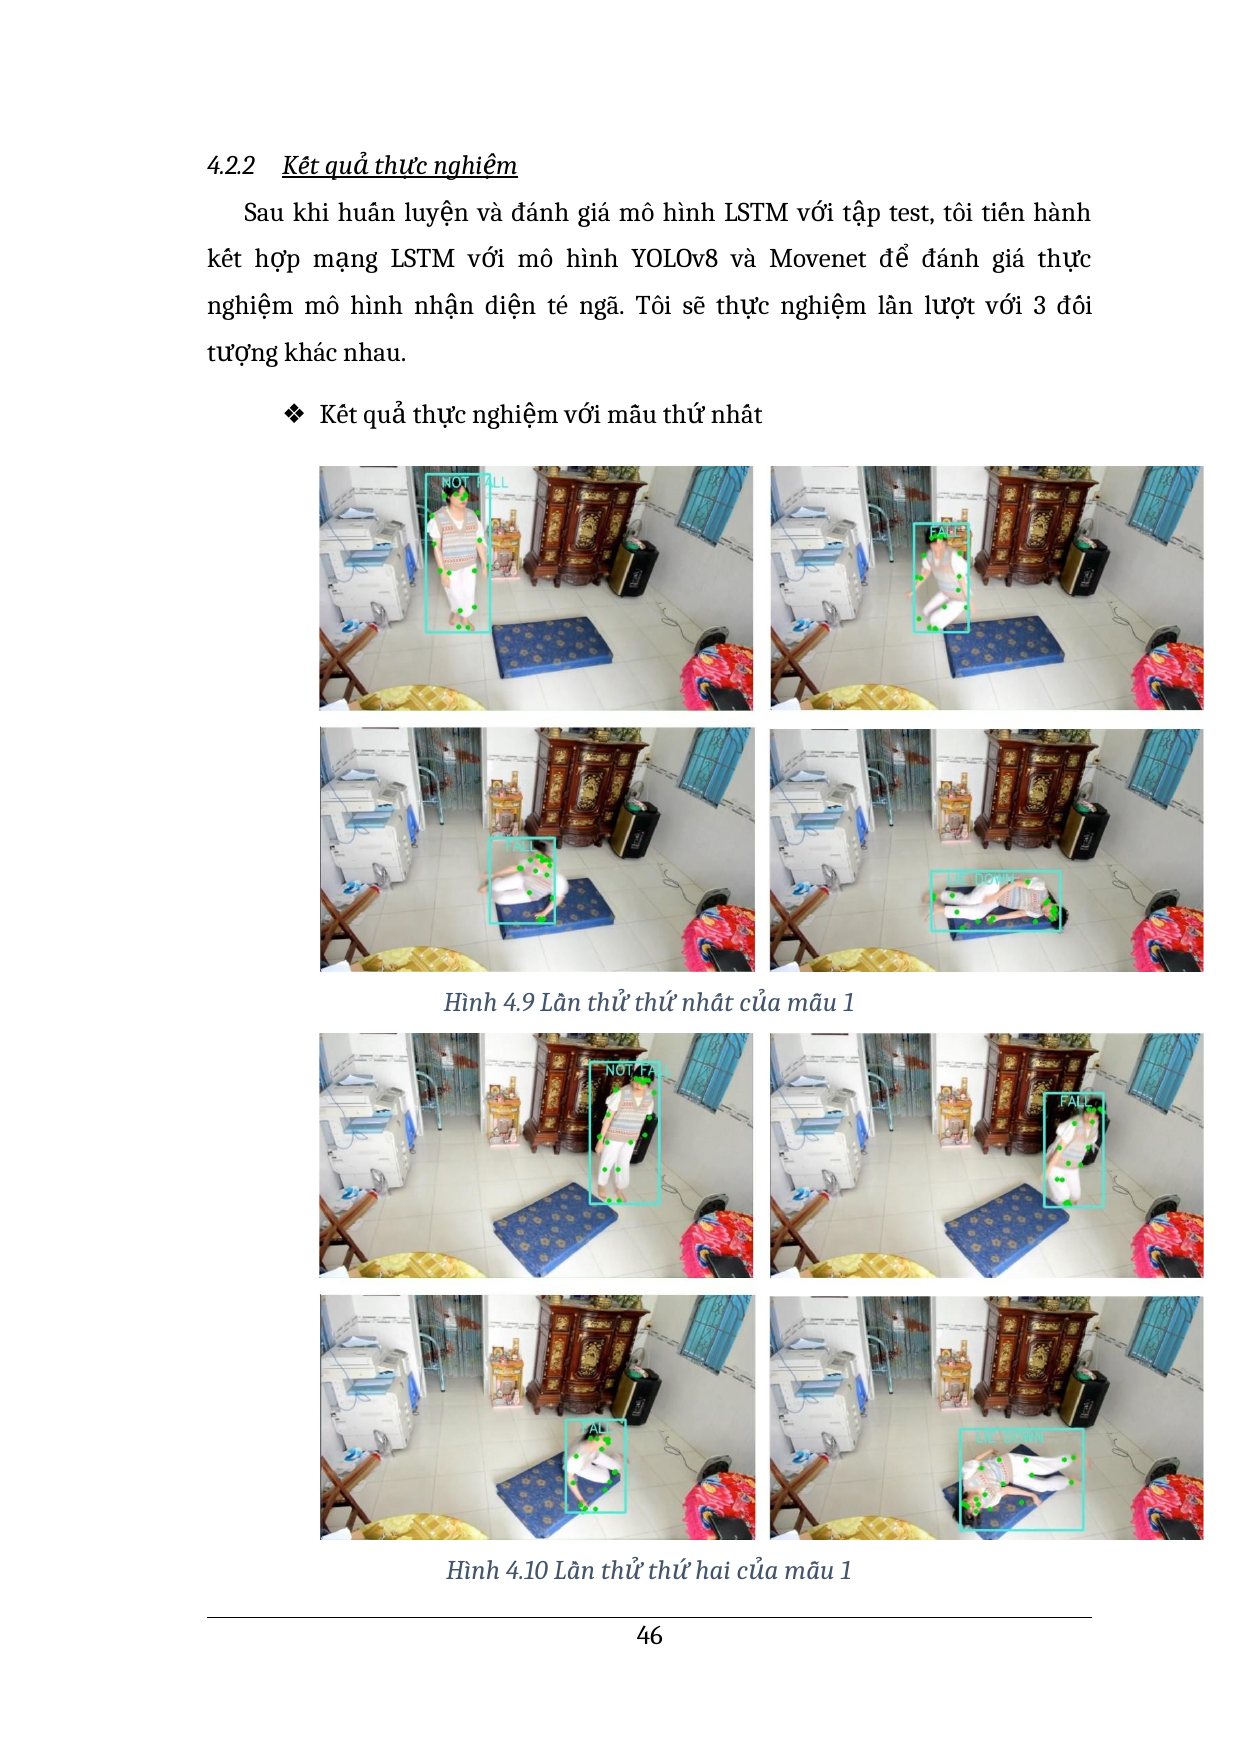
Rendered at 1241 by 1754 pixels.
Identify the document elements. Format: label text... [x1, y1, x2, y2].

list Kết quả thực nghiệm với mẫu thứ nhất [282, 383, 1092, 439]
text Hình 4.9 Lần thử thứ nhất của mẫu 1 [207, 987, 1092, 1018]
picture [319, 1033, 1204, 1540]
picture [319, 466, 1204, 972]
text Hình 4.10 Lần thử thứ hai của mẫu 1 [207, 1555, 1092, 1586]
text Sau khi huấn luyện và đánh giá mô hình LSTM với tập test, tôi tiến hành kết hợp mạng LSTM với mô hình YOLOv8 và Movenet để đánh giá thực nghiệm mô hình nhận diện té ngã. Tôi sẽ thực nghiệm lần lượt với 3 đối tượng khác nhau. [207, 197, 1092, 368]
subtitle Kết quả thực nghiệm [207, 150, 1092, 181]
